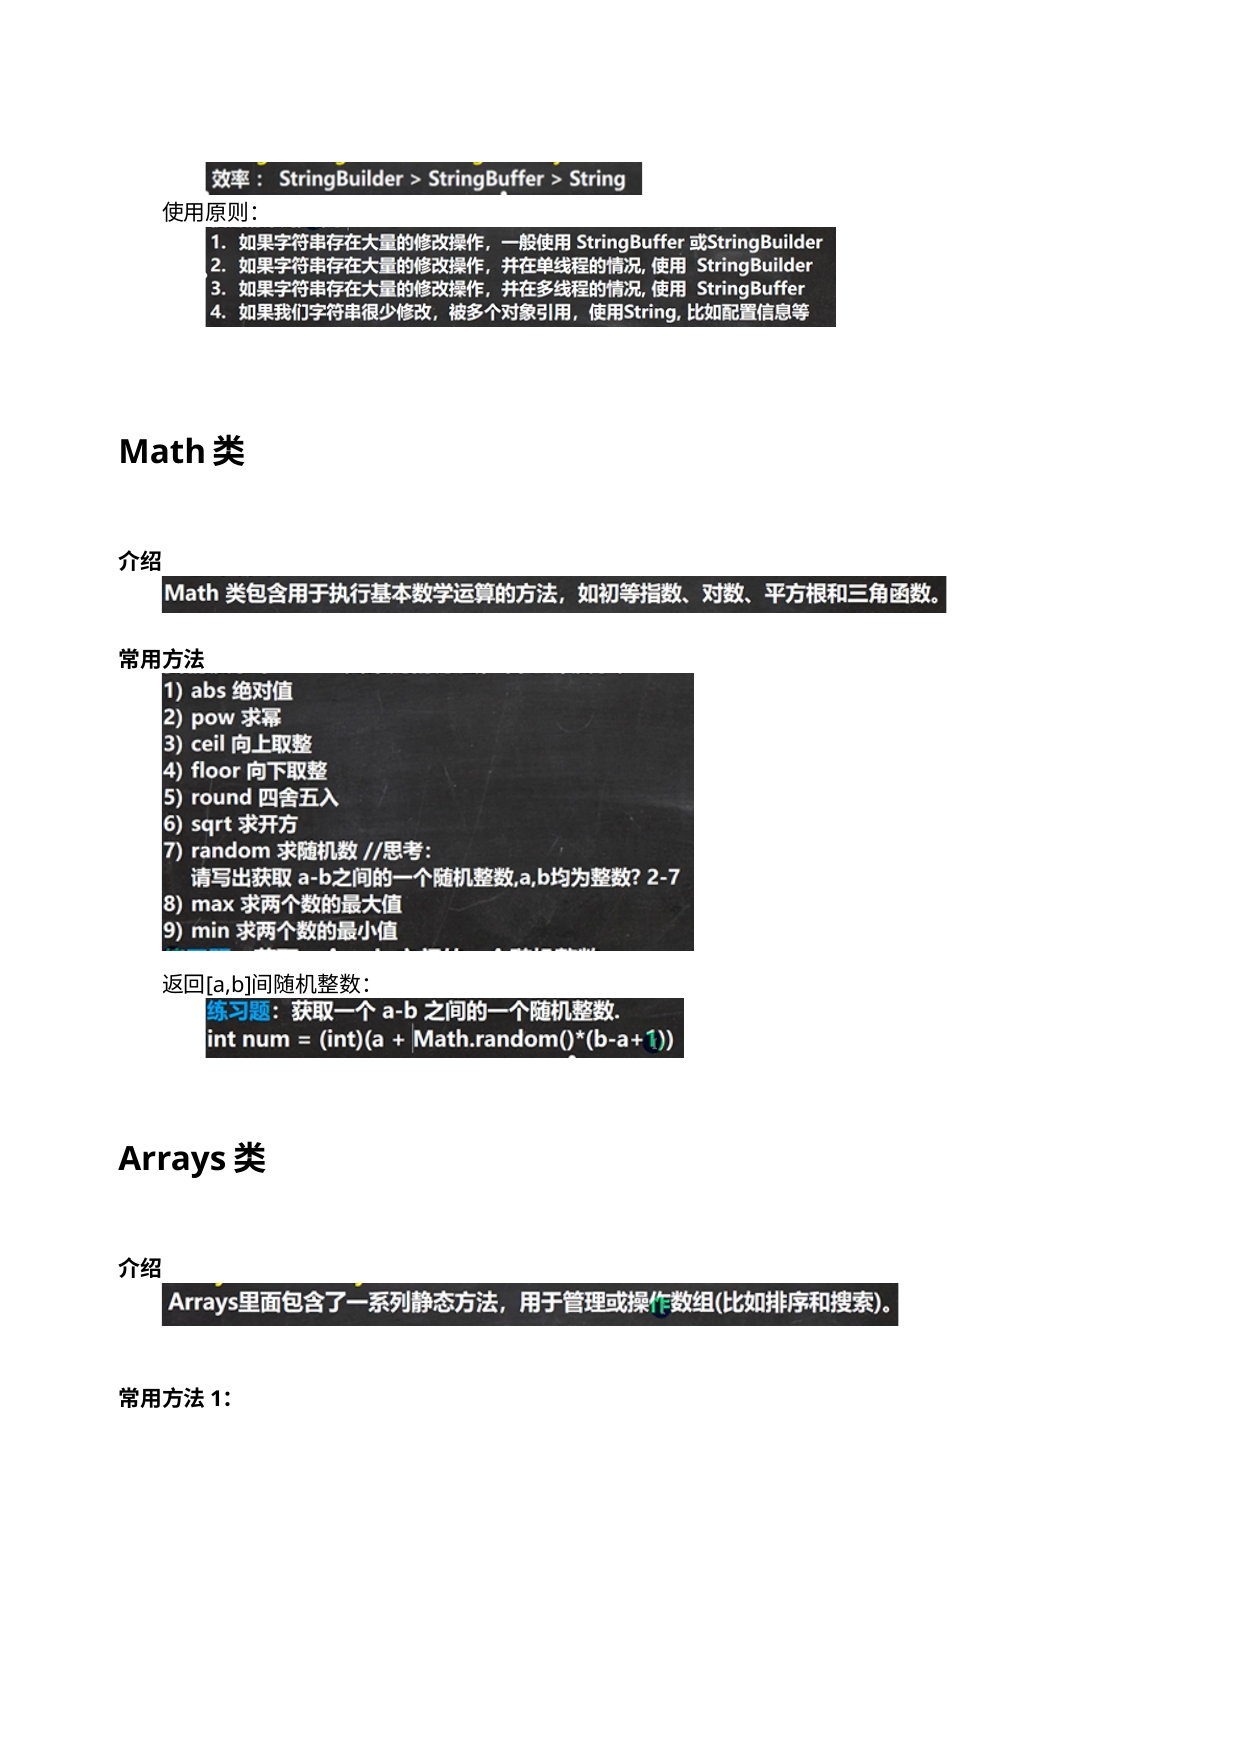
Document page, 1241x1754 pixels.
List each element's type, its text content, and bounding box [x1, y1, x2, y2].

picture [205, 227, 836, 327]
picture [161, 1283, 899, 1326]
text 介绍 [118, 1251, 1122, 1283]
text 介绍 [118, 544, 1122, 576]
text 返回[a,b]间随机整数： [118, 966, 1122, 999]
subtitle Math类 [118, 417, 1122, 482]
picture [161, 576, 947, 613]
picture [205, 998, 684, 1058]
text 常用方法 [118, 641, 1122, 674]
text 常用方法1： [118, 1381, 1122, 1413]
subtitle Arrays类 [118, 1123, 1122, 1188]
text 使用原则： [118, 194, 1122, 227]
picture [205, 162, 643, 195]
picture [161, 673, 694, 951]
